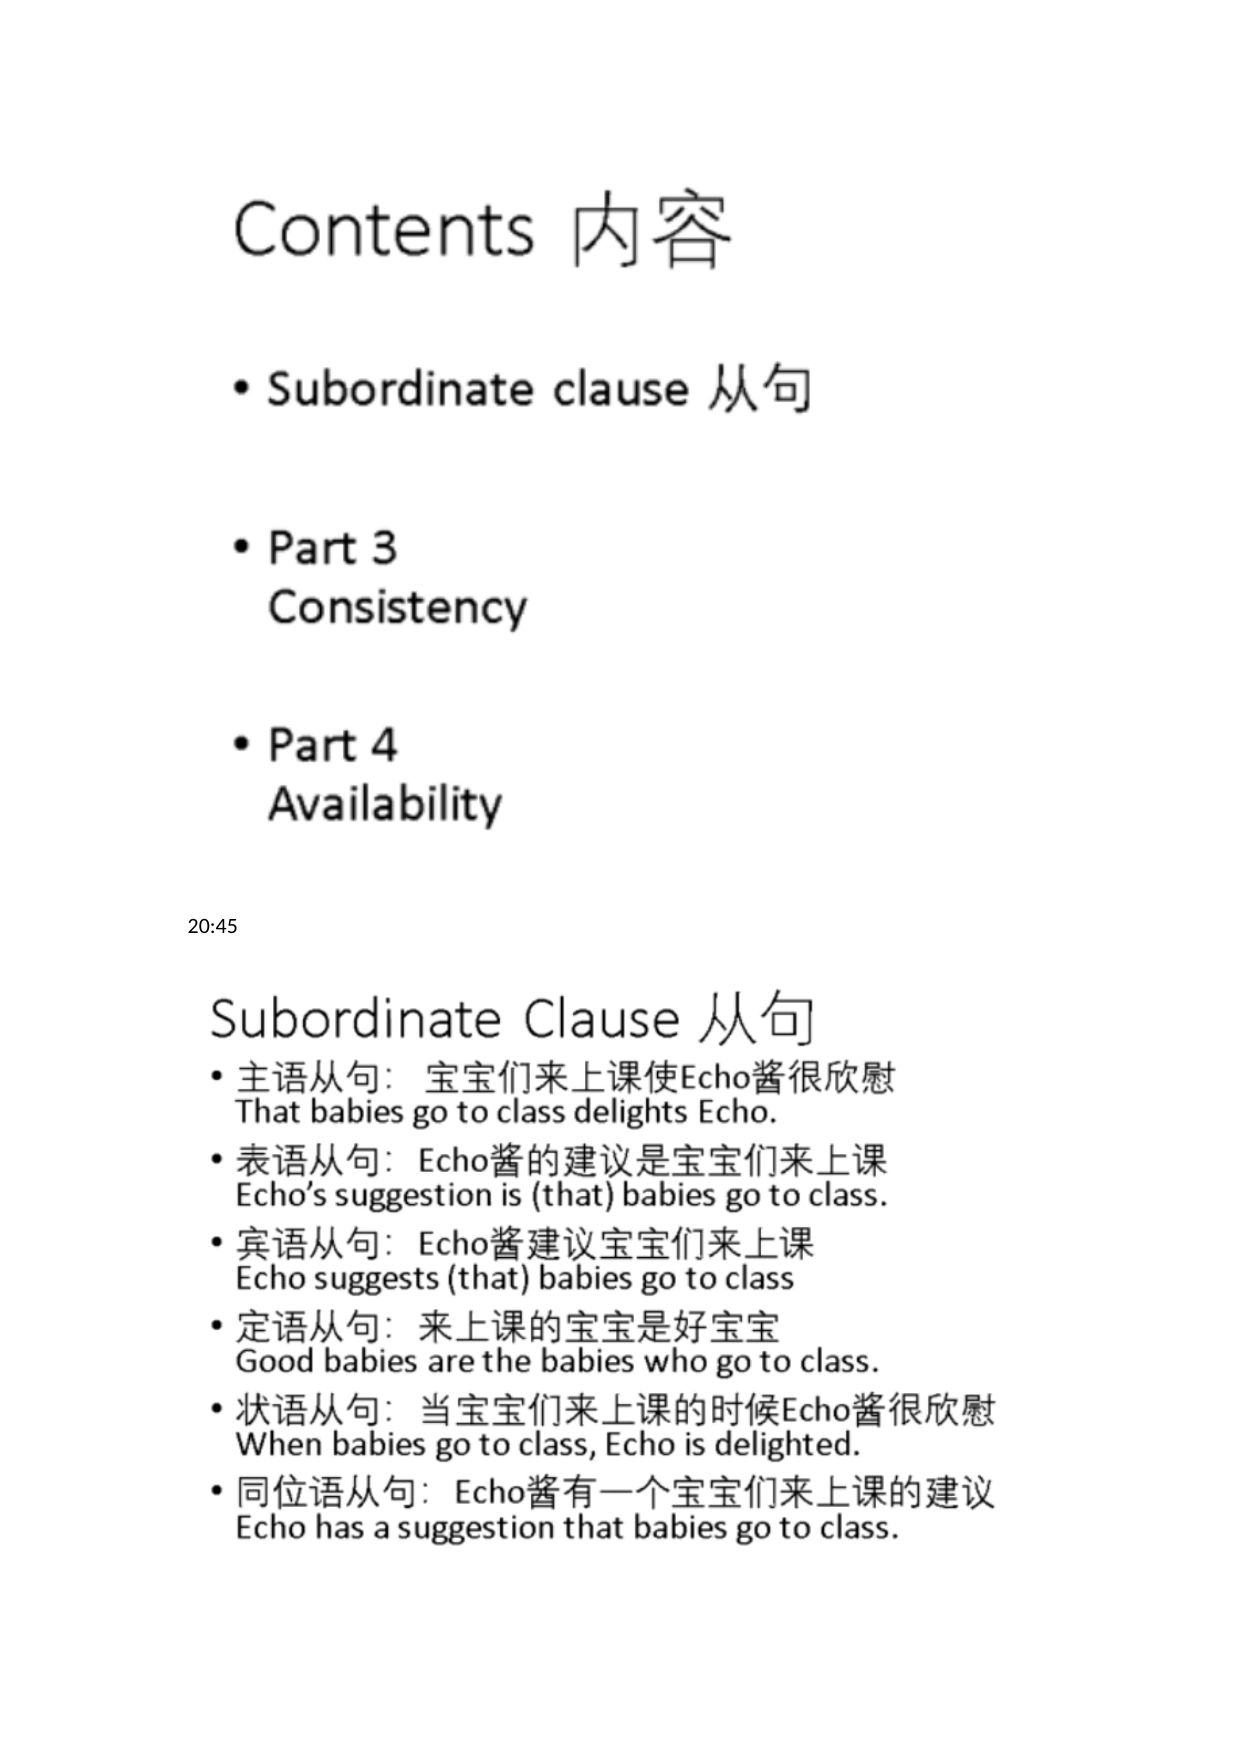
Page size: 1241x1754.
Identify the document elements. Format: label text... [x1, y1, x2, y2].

text 20:45 [187, 909, 1053, 942]
picture [187, 974, 1053, 1580]
picture [187, 162, 996, 903]
